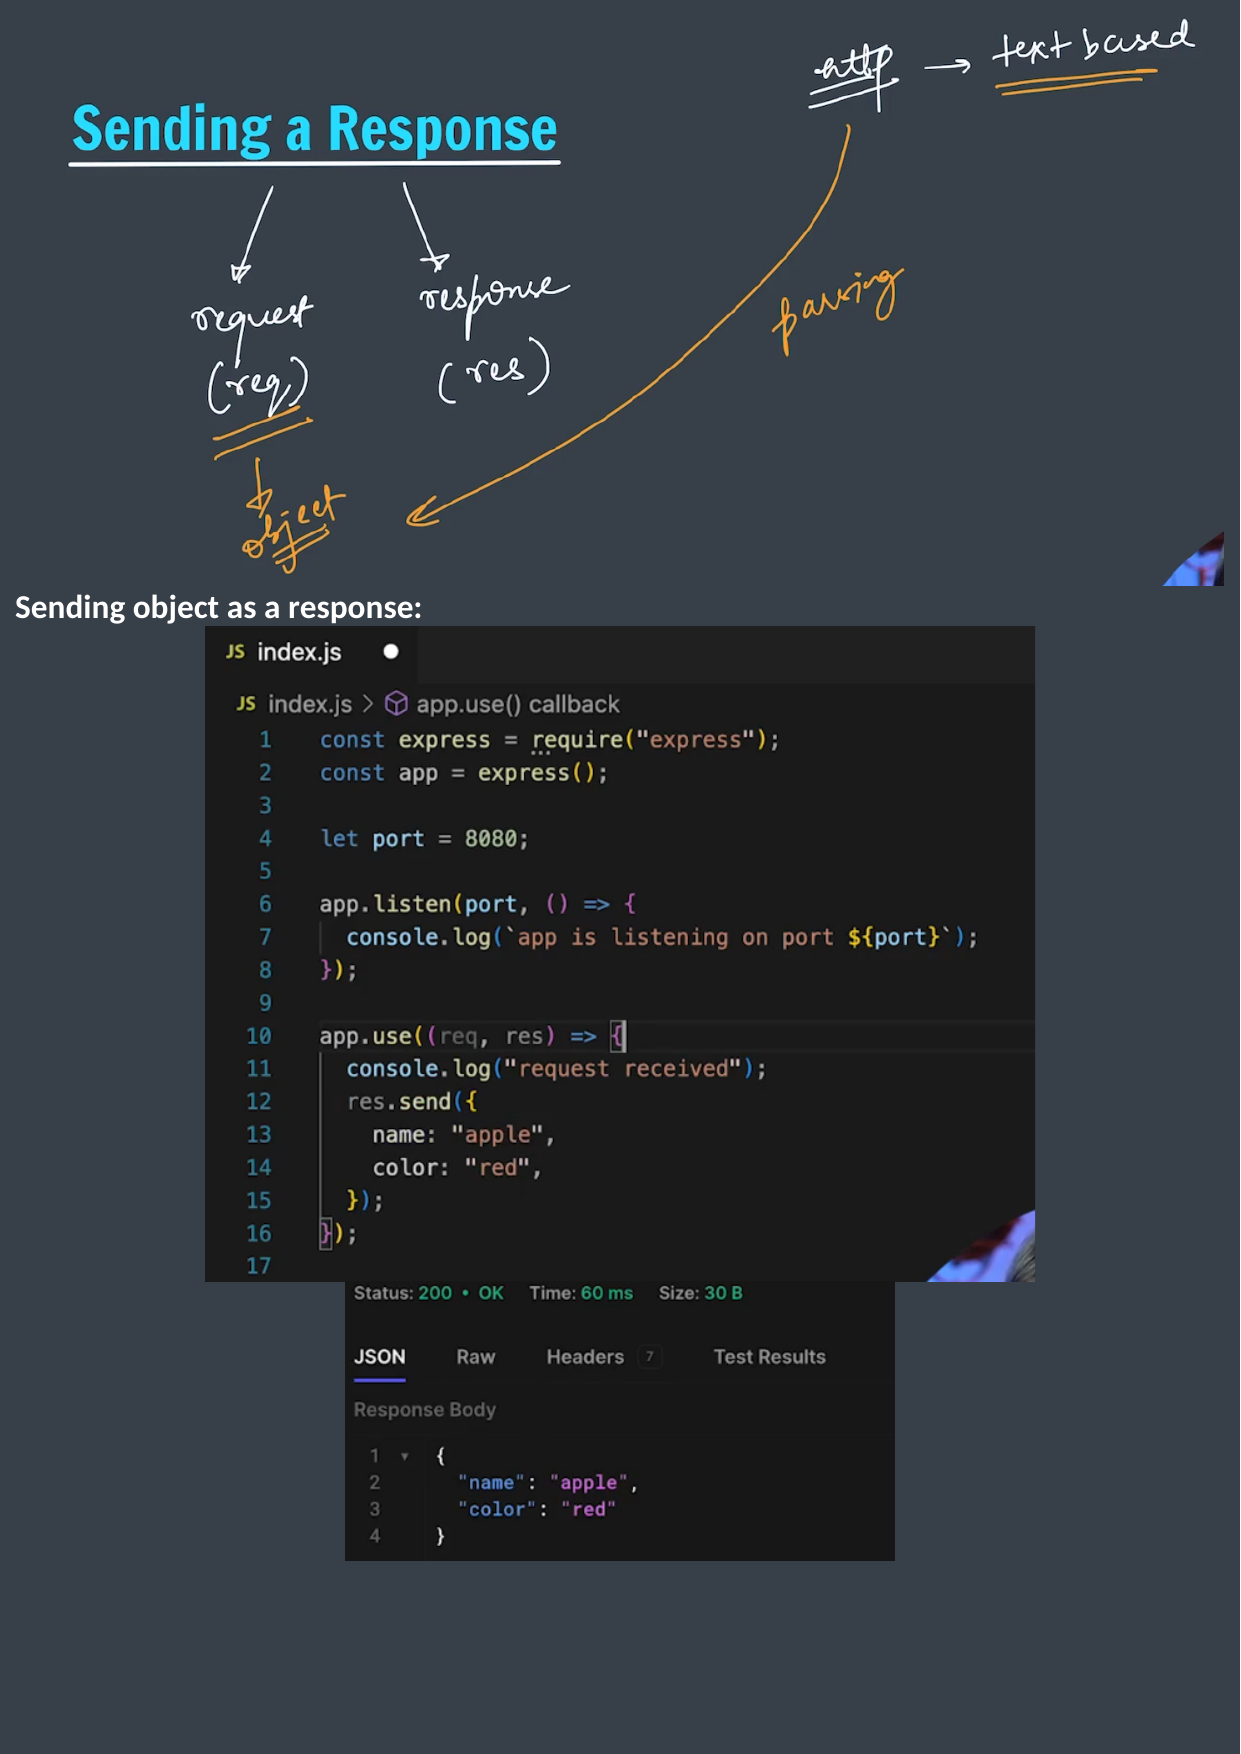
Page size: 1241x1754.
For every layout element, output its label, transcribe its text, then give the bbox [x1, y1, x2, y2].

picture [15, 15, 1224, 586]
picture [205, 626, 1035, 1561]
list Sending object as a response: [15, 586, 1225, 626]
